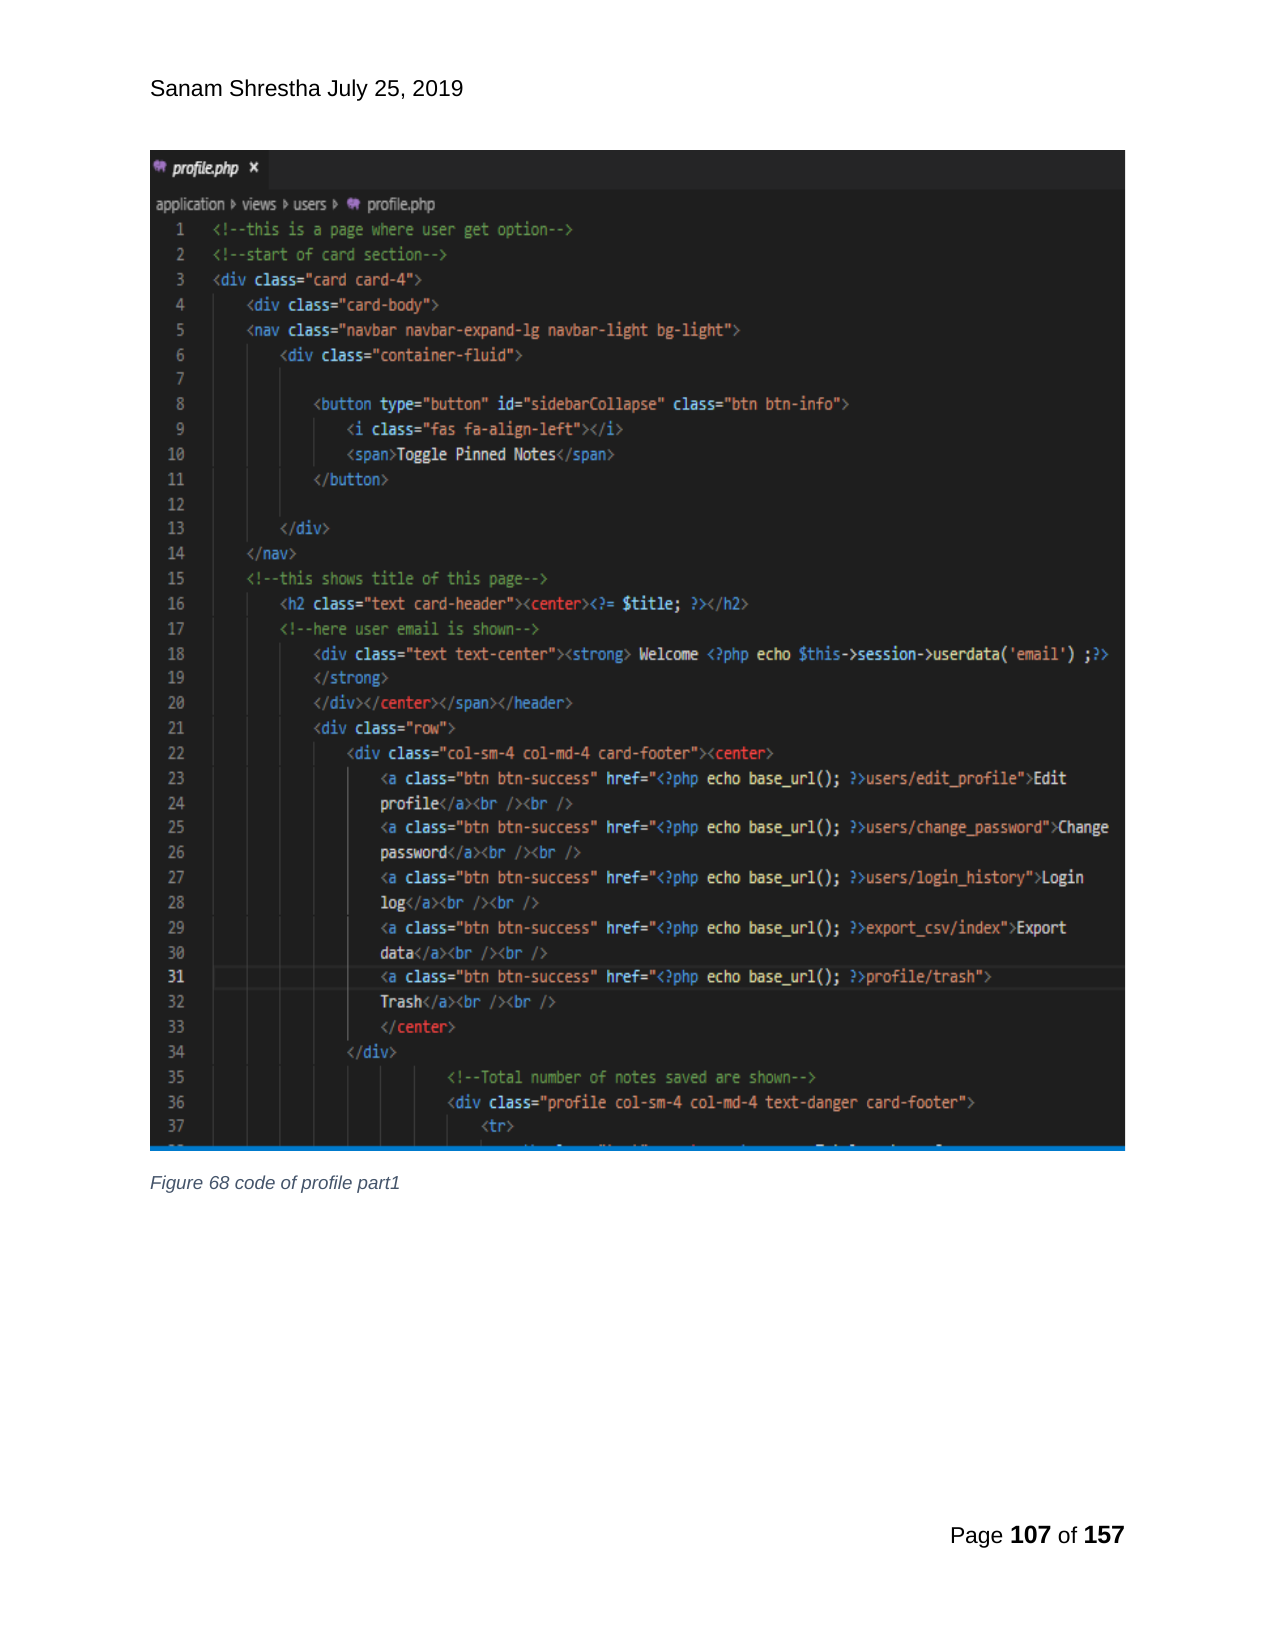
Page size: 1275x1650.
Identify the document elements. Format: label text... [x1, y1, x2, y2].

picture [150, 150, 1125, 1151]
